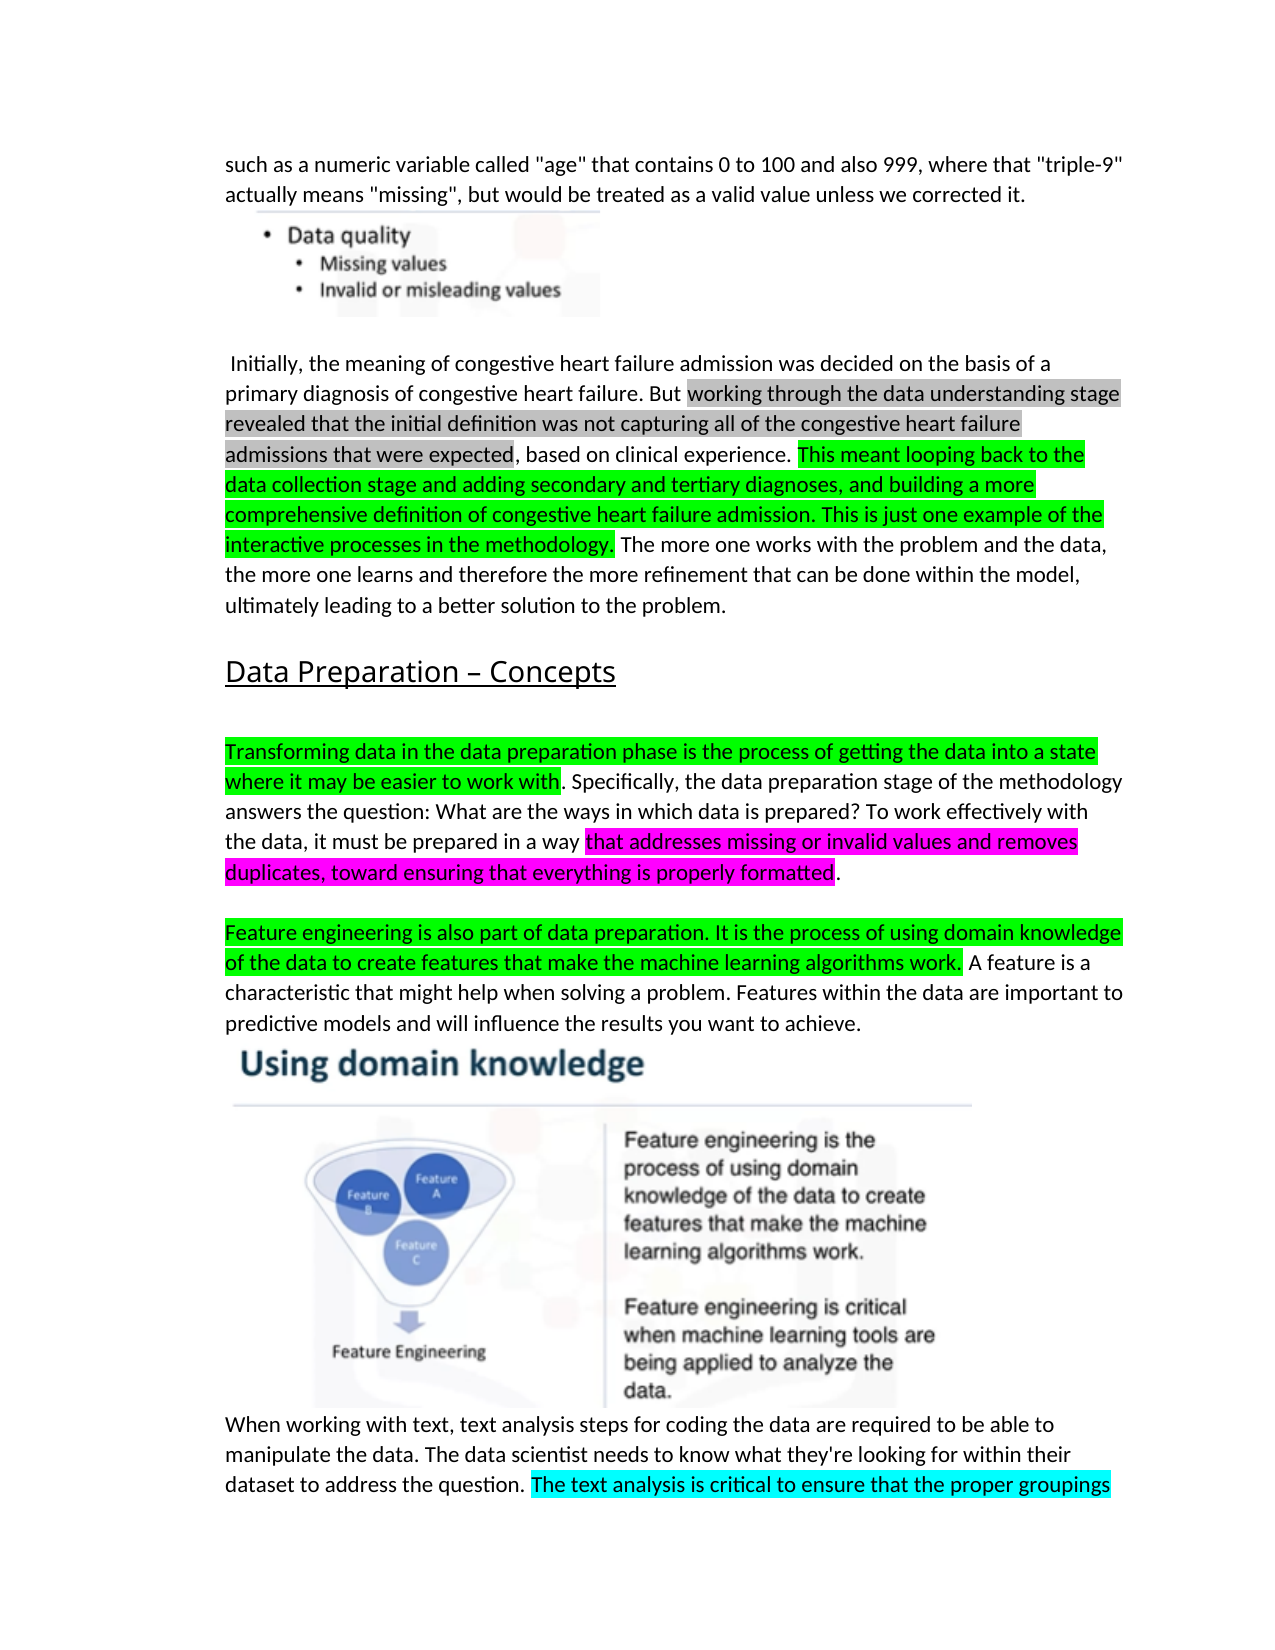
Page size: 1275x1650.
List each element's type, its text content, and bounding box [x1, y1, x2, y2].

picture [225, 1038, 972, 1408]
list Initially, the meaning of congestive heart failure admission was decided on the basis of a primary diagnosis of congestive heart failure. But working through the data understanding stage revealed that the initial definition was not capturing all of the congestive heart failure admissions that were expected, based on clinical experience. This meant looping back to the data collection stage and adding secondary and tertiary diagnoses, and building a more comprehensive definition of congestive heart failure admission. This is just one example of the interactive processes in the methodology. The more one works with the problem and the data, the more one learns and therefore the more refinement that can be done within the model, ultimately leading to a better solution to the problem. [225, 349, 1125, 619]
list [225, 150, 1125, 208]
list Feature engineering is also part of data preparation. It is the process of using domain knowledge of the data to create features that make the machine learning algorithms work. A feature is a characteristic that might help when solving a problem. Features within the data are important to predictive models and will influence the results you want to achieve. [225, 918, 1125, 1037]
picture [225, 210, 600, 317]
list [225, 1410, 1125, 1498]
list Data Preparation – Concepts [225, 651, 1125, 691]
list Transforming data in the data preparation phase is the process of getting the data into a state where it may be easier to work with. Specifically, the data preparation stage of the methodology answers the question: What are the ways in which data is prepared? To work effectively with the data, it must be prepared in a way that addresses missing or invalid values and removes duplicates, toward ensuring that everything is properly formatted. [225, 737, 1125, 886]
